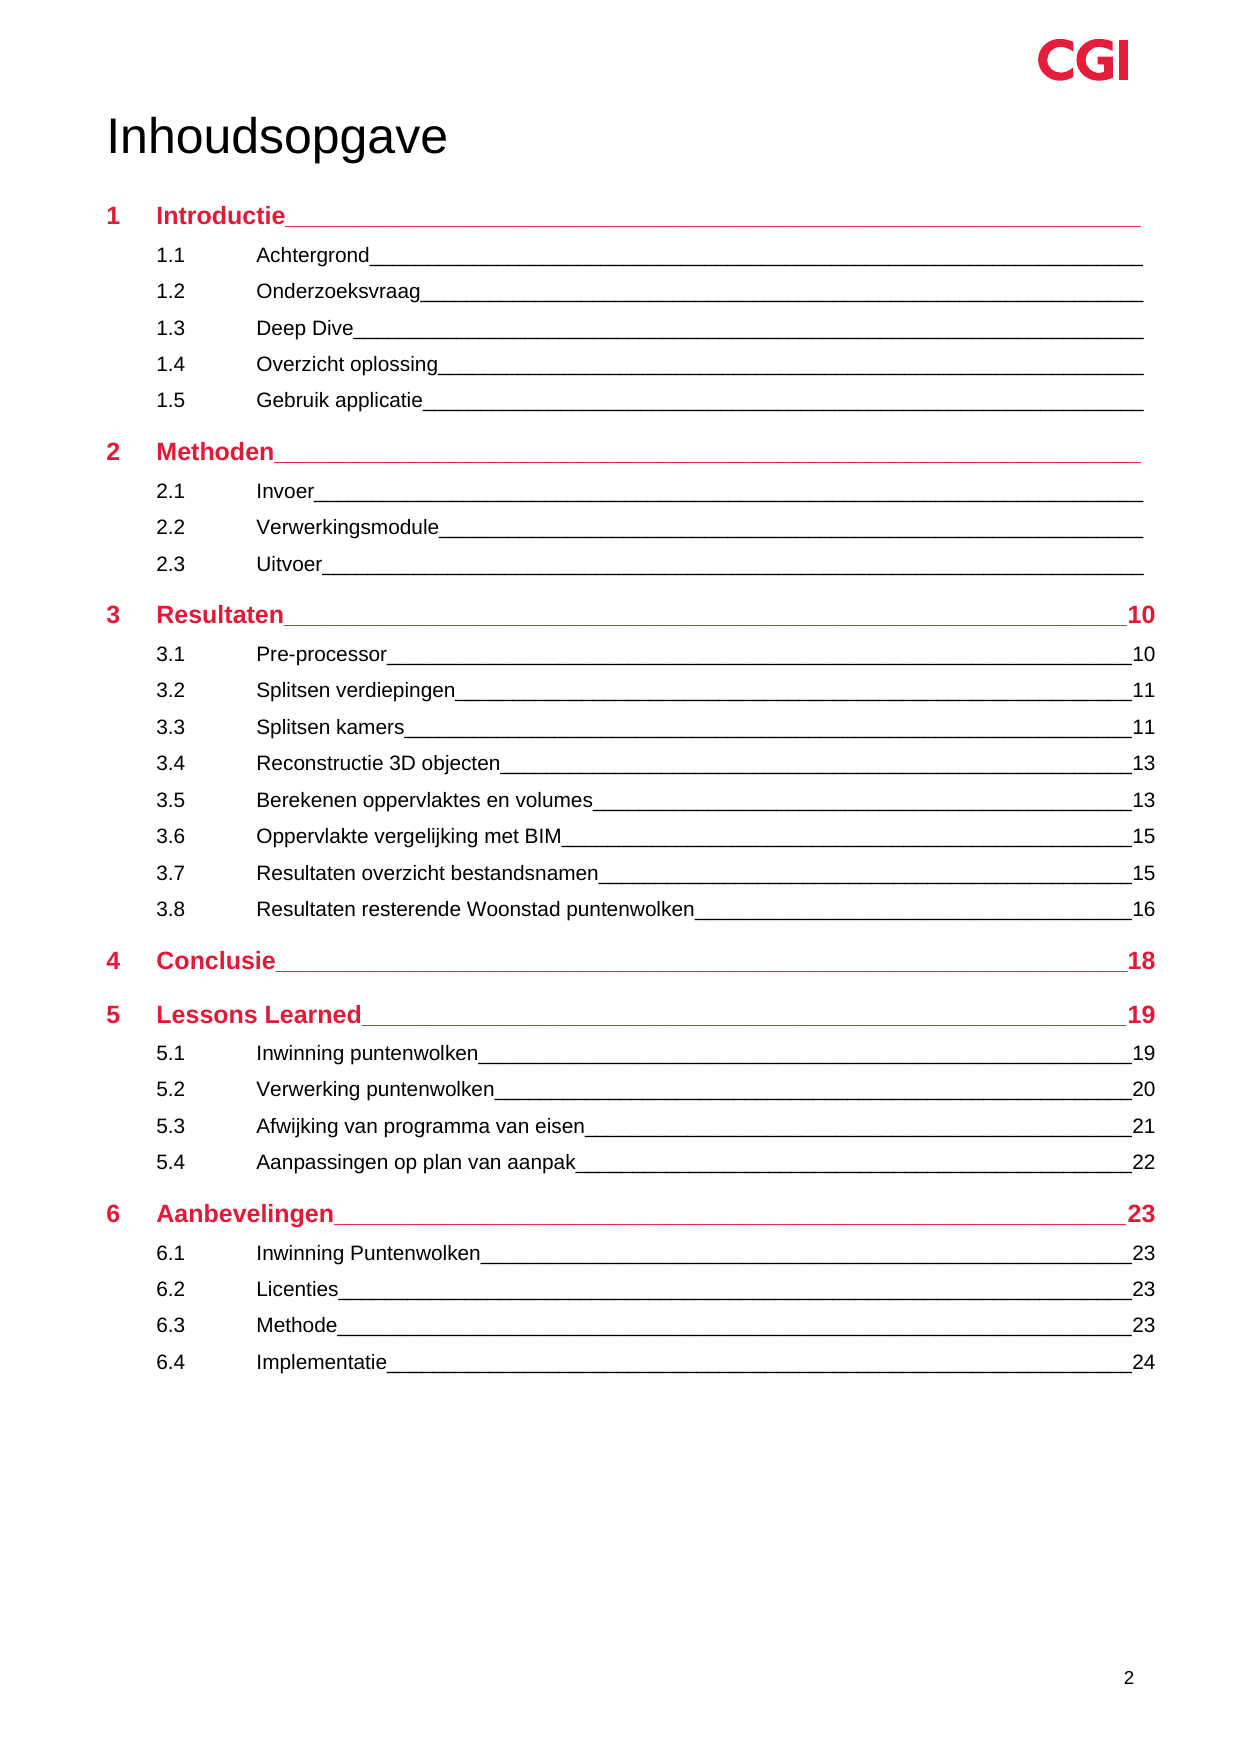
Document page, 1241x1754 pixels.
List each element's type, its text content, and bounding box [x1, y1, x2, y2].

text 3.3 Splitsen kamers 11 [156, 714, 1134, 738]
text 5.4 Aanpassingen op plan van aanpak 22 [156, 1150, 1134, 1174]
text 3.1 Pre-processor 10 [156, 642, 1134, 666]
text 1.1 Achtergrond 3 [156, 242, 1134, 266]
text 2 Methoden 6 [106, 437, 1134, 466]
subtitle Inhoudsopgave [106, 106, 1134, 164]
text 3.4 Reconstructie 3D objecten 13 [156, 751, 1134, 775]
text 5.1 Inwinning puntenwolken 19 [156, 1041, 1134, 1065]
text 3.6 Oppervlakte vergelijking met BIM 15 [156, 824, 1134, 848]
text 5 Lessons Learned 19 [106, 999, 1134, 1028]
text 5.2 Verwerking puntenwolken 20 [156, 1077, 1134, 1101]
text 6.4 Implementatie 24 [156, 1350, 1134, 1374]
text 6.1 Inwinning Puntenwolken 23 [156, 1240, 1134, 1264]
text 2.3 Uitvoer 9 [156, 551, 1134, 575]
text 1 Introductie 3 [106, 201, 1134, 230]
text 1.2 Onderzoeksvraag 3 [156, 279, 1134, 303]
text 5.3 Afwijking van programma van eisen 21 [156, 1114, 1134, 1138]
text 1.4 Overzicht oplossing 4 [156, 352, 1134, 376]
text 3.7 Resultaten overzicht bestandsnamen 15 [156, 860, 1134, 884]
text 3.8 Resultaten resterende Woonstad puntenwolken 16 [156, 897, 1134, 921]
text 1.3 Deep Dive 3 [156, 315, 1134, 339]
text 6 Aanbevelingen 23 [106, 1199, 1134, 1228]
text 6.2 Licenties 23 [156, 1277, 1134, 1301]
text 6.3 Methode 23 [156, 1313, 1134, 1337]
text 1.5 Gebruik applicatie 4 [156, 388, 1134, 412]
text 3.2 Splitsen verdiepingen 11 [156, 678, 1134, 702]
text 2.1 Invoer 6 [156, 478, 1134, 502]
text 3 Resultaten 10 [106, 600, 1134, 629]
text 3.5 Berekenen oppervlaktes en volumes 13 [156, 787, 1134, 811]
text 2.2 Verwerkingsmodule 6 [156, 515, 1134, 539]
text 4 Conclusie 18 [106, 946, 1134, 974]
